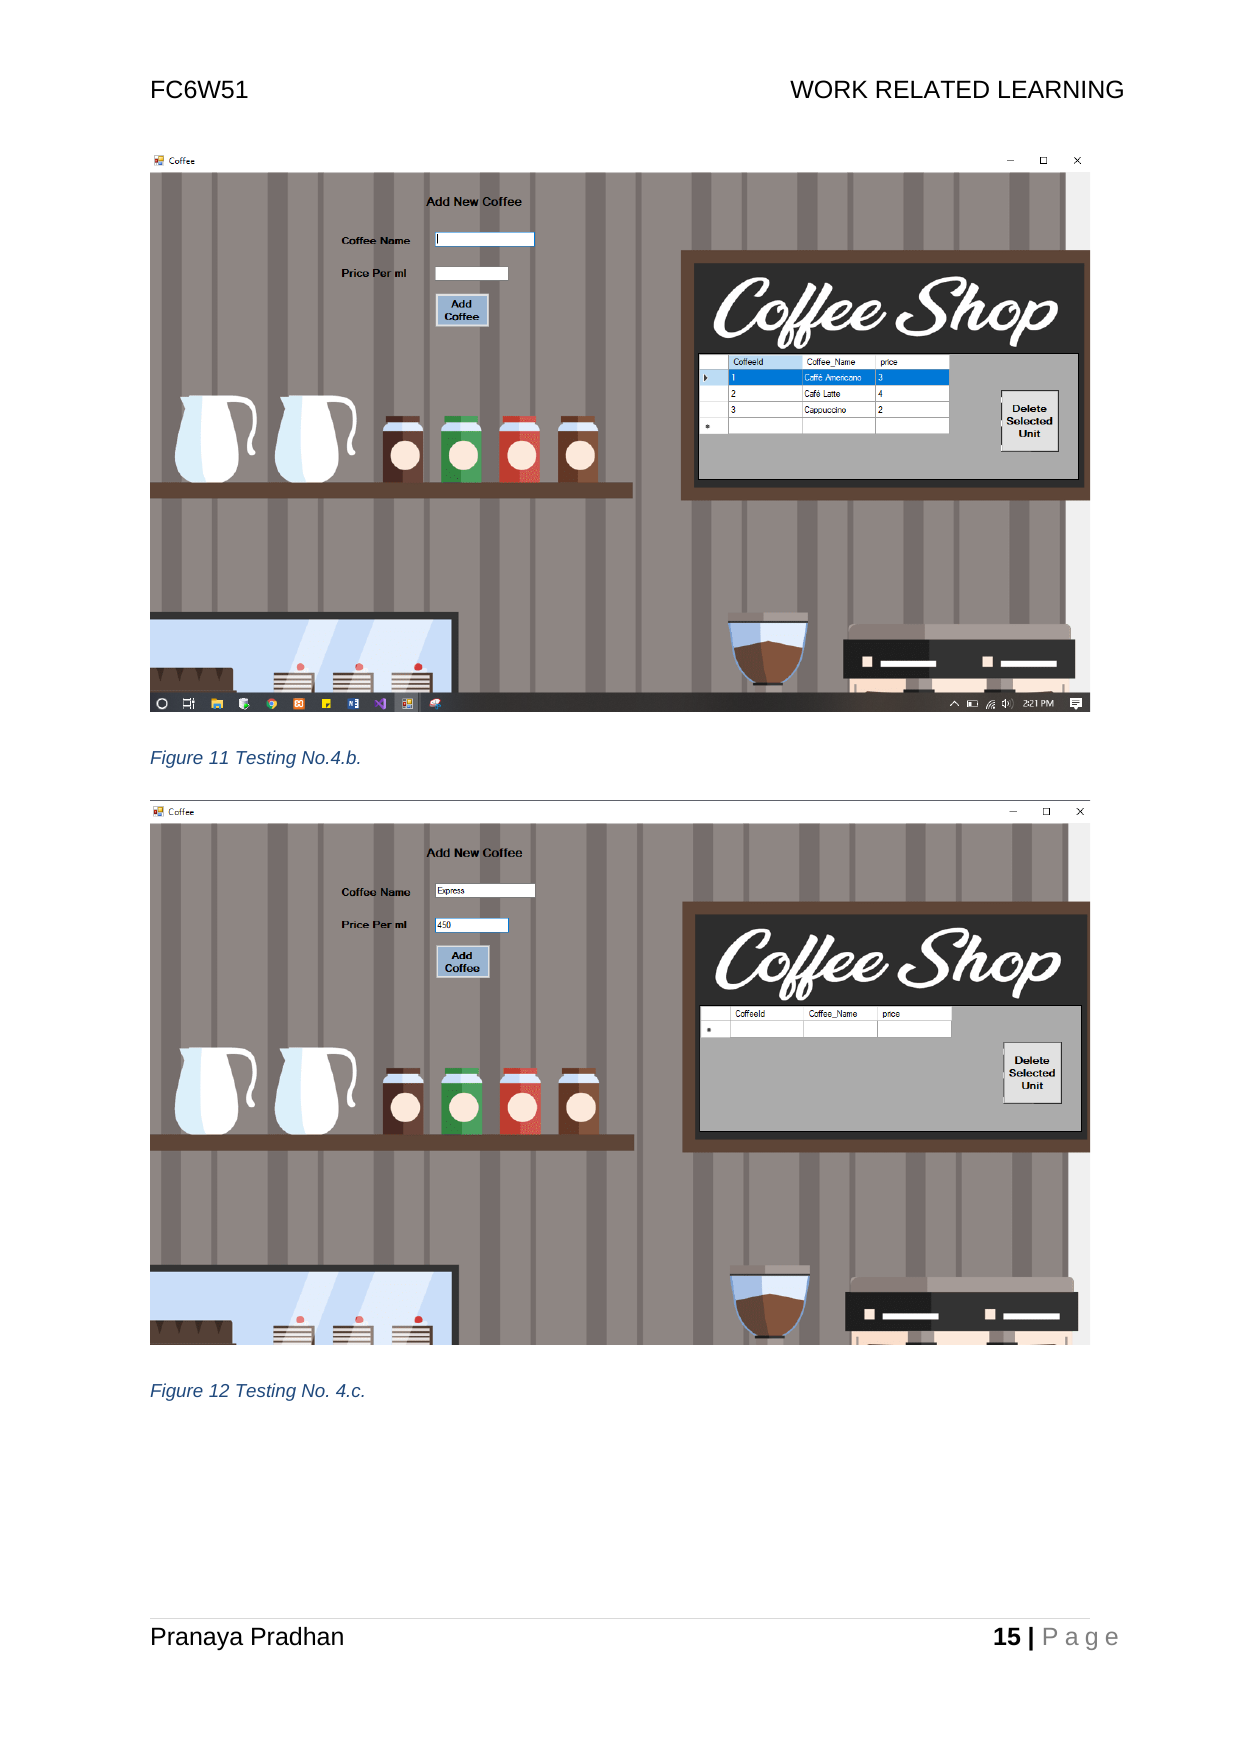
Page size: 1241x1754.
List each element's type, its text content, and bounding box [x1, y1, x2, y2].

text Figure 12 Testing No. 4.c. [150, 1379, 1090, 1401]
picture [150, 800, 1091, 1345]
text Figure 11 Testing No.4.b. [150, 747, 1090, 769]
picture [150, 150, 1091, 712]
